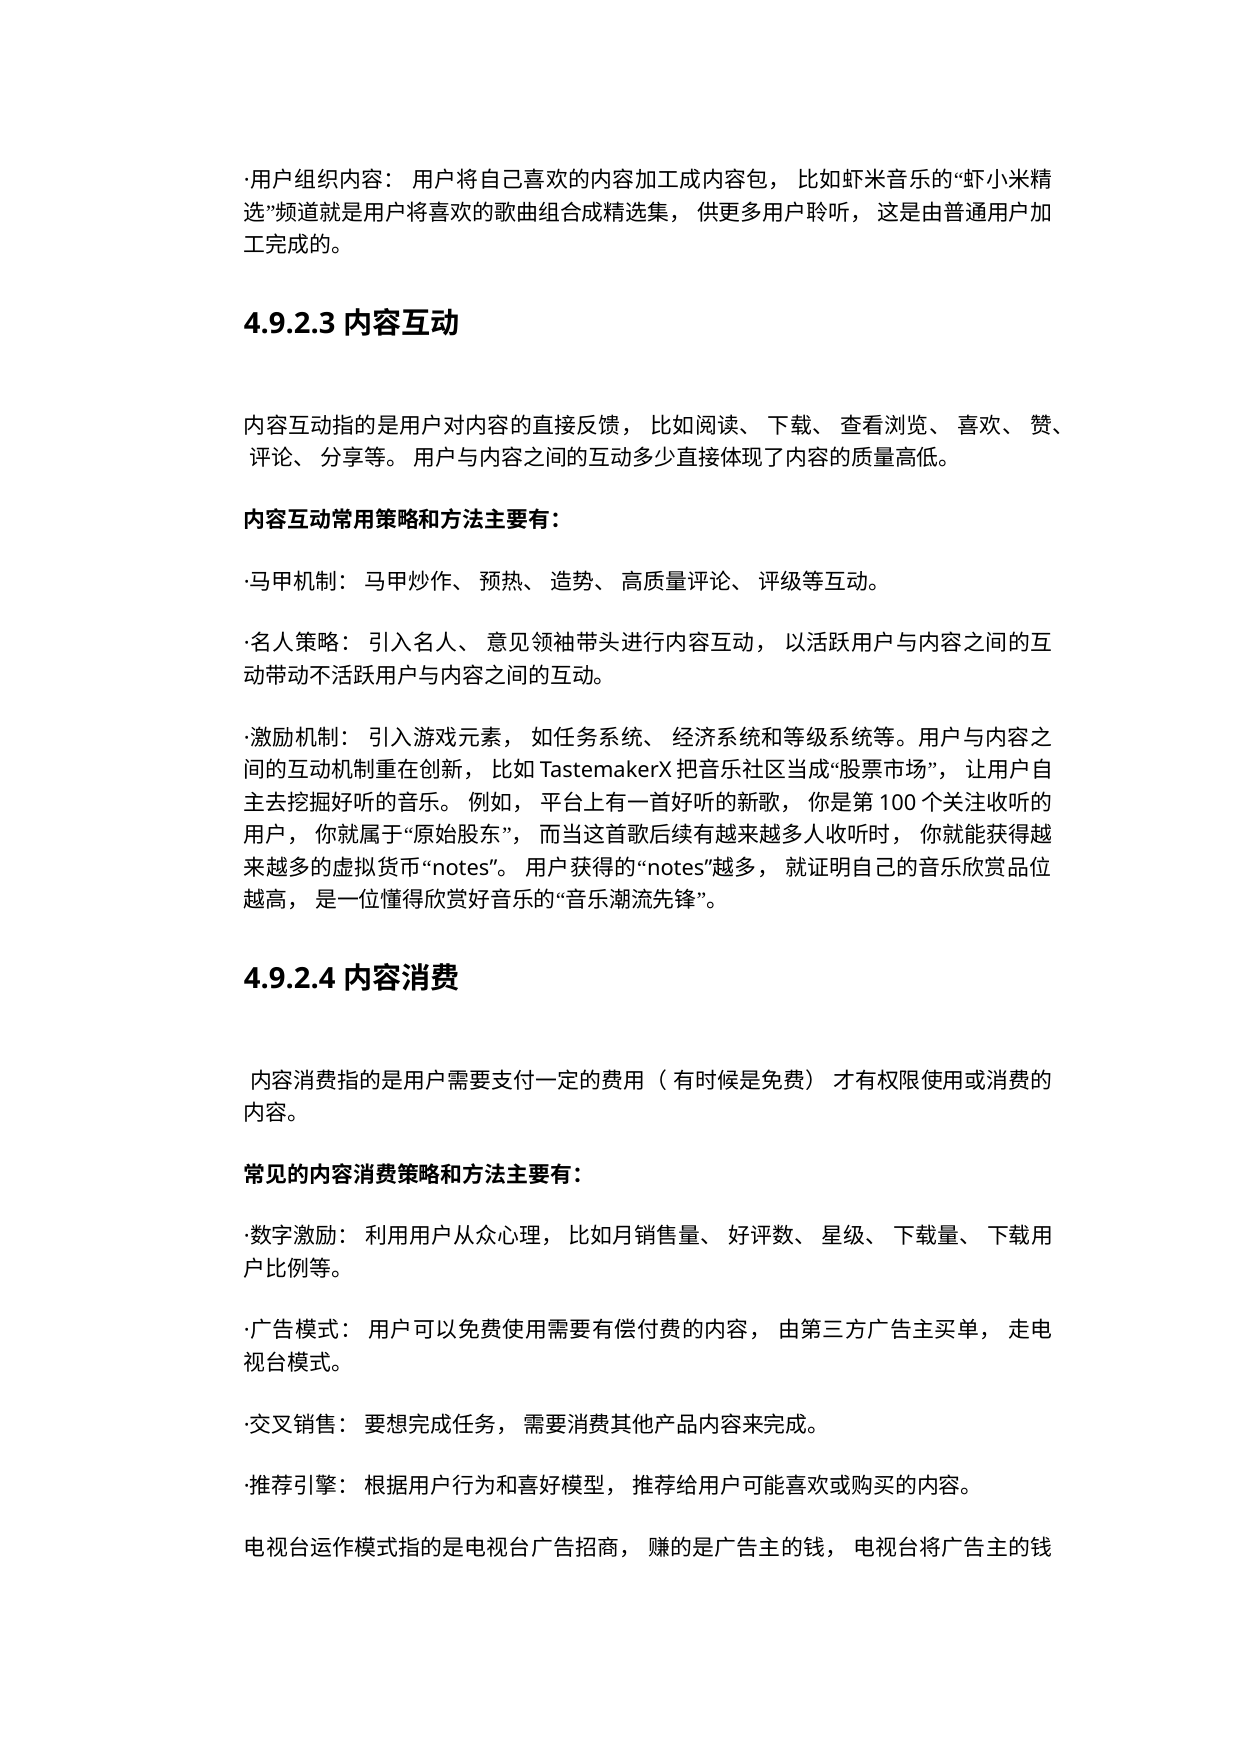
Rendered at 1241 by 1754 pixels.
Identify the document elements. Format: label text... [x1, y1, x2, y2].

text ·推荐引擎： 根据用户行为和喜好模型， 推荐给用户可能喜欢或购买的内容。 [244, 1468, 1053, 1501]
text ·名人策略： 引入名人、 意见领袖带头进行内容互动， 以活跃用户与内容之间的互动带动不活跃用户与内容之间的互动。 [244, 625, 1053, 690]
text ·激励机制： 引入游戏元素， 如任务系统、 经济系统和等级系统等。用户与内容之间的互动机制重在创新， 比如TastemakerX把音乐社区当成“股票市场”， 让用户自主去挖掘好听的音乐。 例如， 平台上有一首好听的新歌， 你是第100个关注收听的用户， 你就属于“原始股东”， 而当这首歌后续有越来越多人收听时， 你就能获得越来越多的虚拟货币“notes”。 用户获得的“notes”越多， 就证明自己的音乐欣赏品位越高， 是一位懂得欣赏好音乐的“音乐潮流先锋”。 [244, 719, 1053, 914]
text 内容消费指的是用户需要支付一定的费用（ 有时候是免费） 才有权限使用或消费的内容。 [244, 1062, 1053, 1127]
text 内容互动指的是用户对内容的直接反馈， 比如阅读、 下载、 查看浏览、 喜欢、 赞、 评论、 分享等。 用户与内容之间的互动多少直接体现了内容的质量高低。 [244, 407, 1053, 472]
text ·数字激励： 利用用户从众心理， 比如月销售量、 好评数、 星级、 下载量、 下载用户比例等。 [244, 1218, 1053, 1283]
text ·马甲机制： 马甲炒作、 预热、 造势、 高质量评论、 评级等互动。 [244, 563, 1053, 596]
text ·广告模式： 用户可以免费使用需要有偿付费的内容， 由第三方广告主买单， 走电视台模式。 [244, 1312, 1053, 1377]
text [244, 1530, 1053, 1562]
text 内容消费 [244, 943, 1053, 1008]
text ·交叉销售： 要想完成任务， 需要消费其他产品内容来完成。 [244, 1406, 1053, 1439]
text 常见的内容消费策略和方法主要有： [244, 1156, 1053, 1189]
text 内容互动 [244, 289, 1053, 354]
text 内容互动常用策略和方法主要有： [244, 502, 1053, 534]
text ·用户组织内容： 用户将自己喜欢的内容加工成内容包， 比如虾米音乐的“虾小米精选”频道就是用户将喜欢的歌曲组合成精选集， 供更多用户聆听， 这是由普通用户加工完成的。 [244, 162, 1053, 259]
